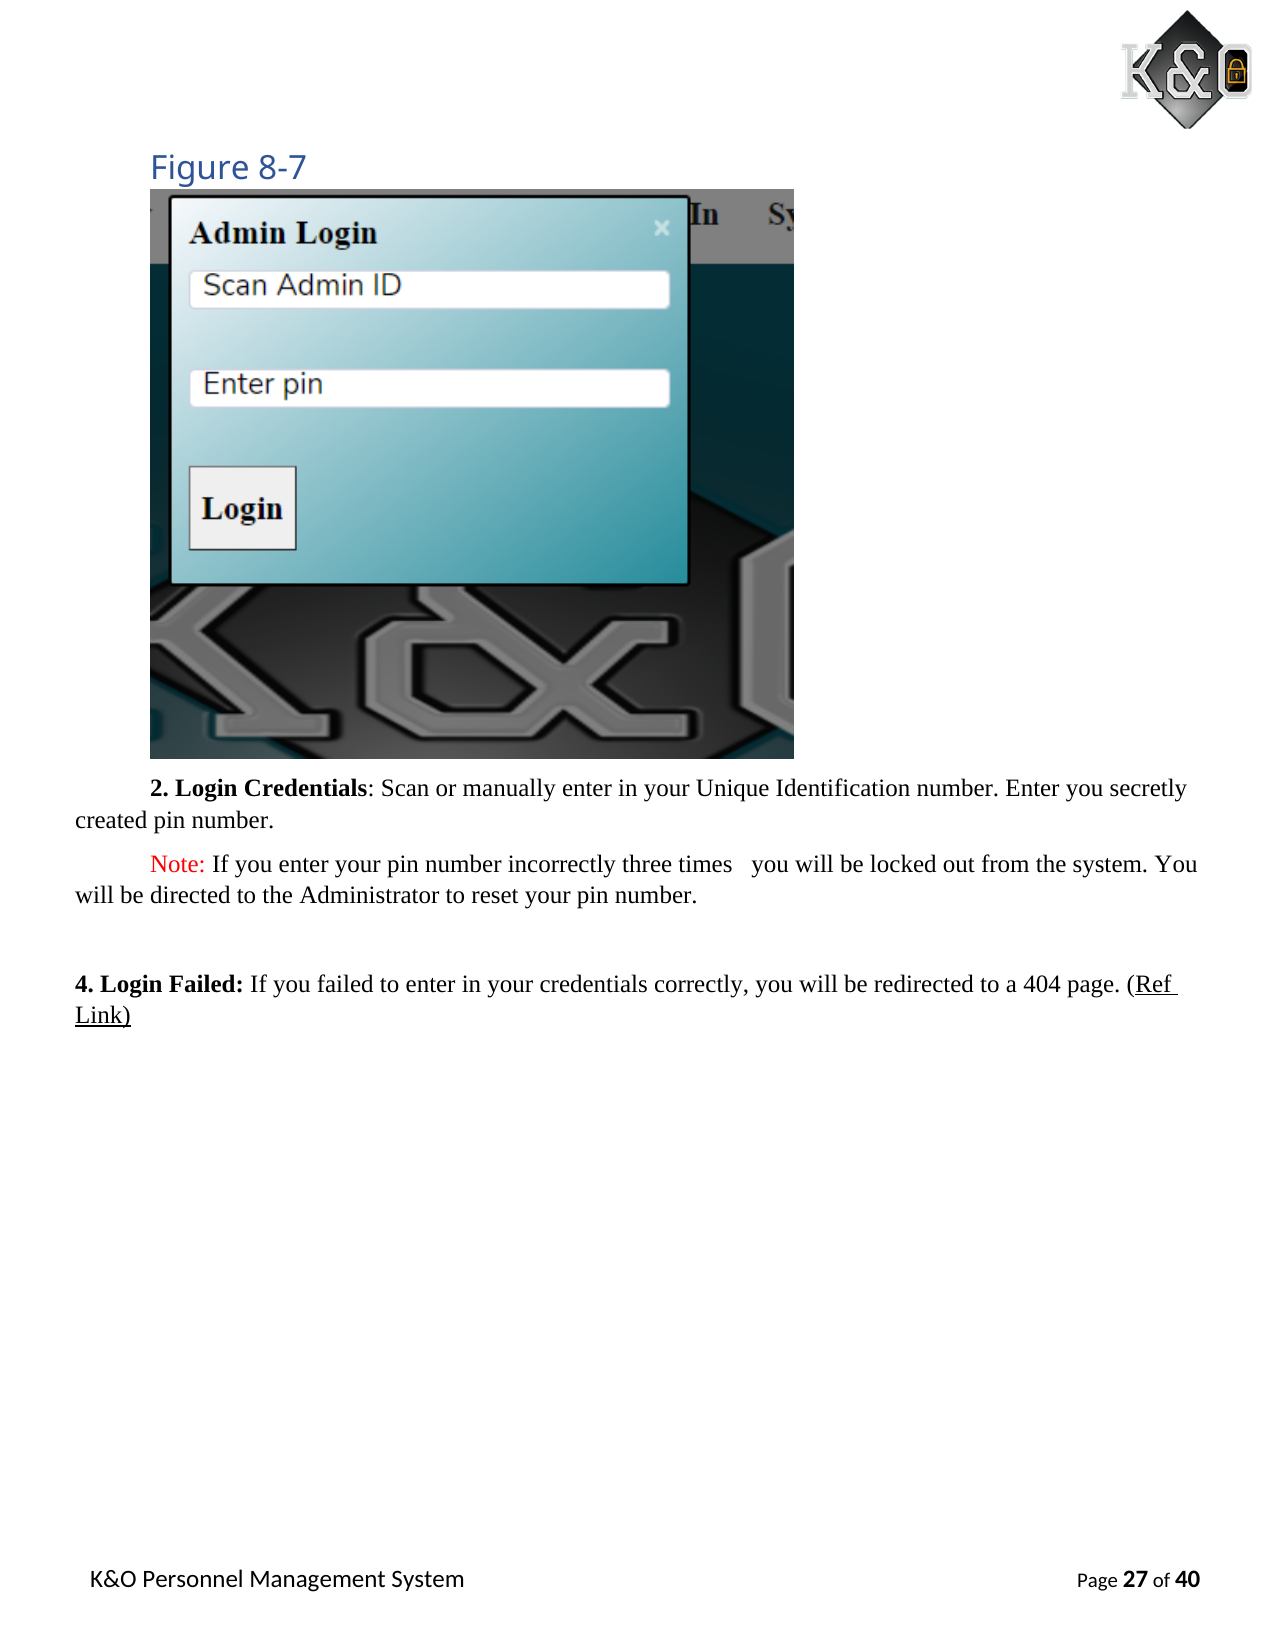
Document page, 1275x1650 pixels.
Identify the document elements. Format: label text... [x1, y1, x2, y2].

picture [1120, 9, 1252, 128]
text 2. Login Credentials: Scan or manually enter in your Unique Identification number. Enter you secretly created pin number. [75, 773, 1200, 834]
text 4. Login Failed: If you failed to enter in your credentials correctly, you will be redirected to a 404 page. (Ref Link) [75, 969, 1200, 1029]
subtitle Figure 8-7 [75, 144, 1200, 189]
text Note: If you enter your pin number incorrectly three times you will be locked out from the system. You will be directed to the Administrator to reset your pin number. [75, 849, 1200, 909]
